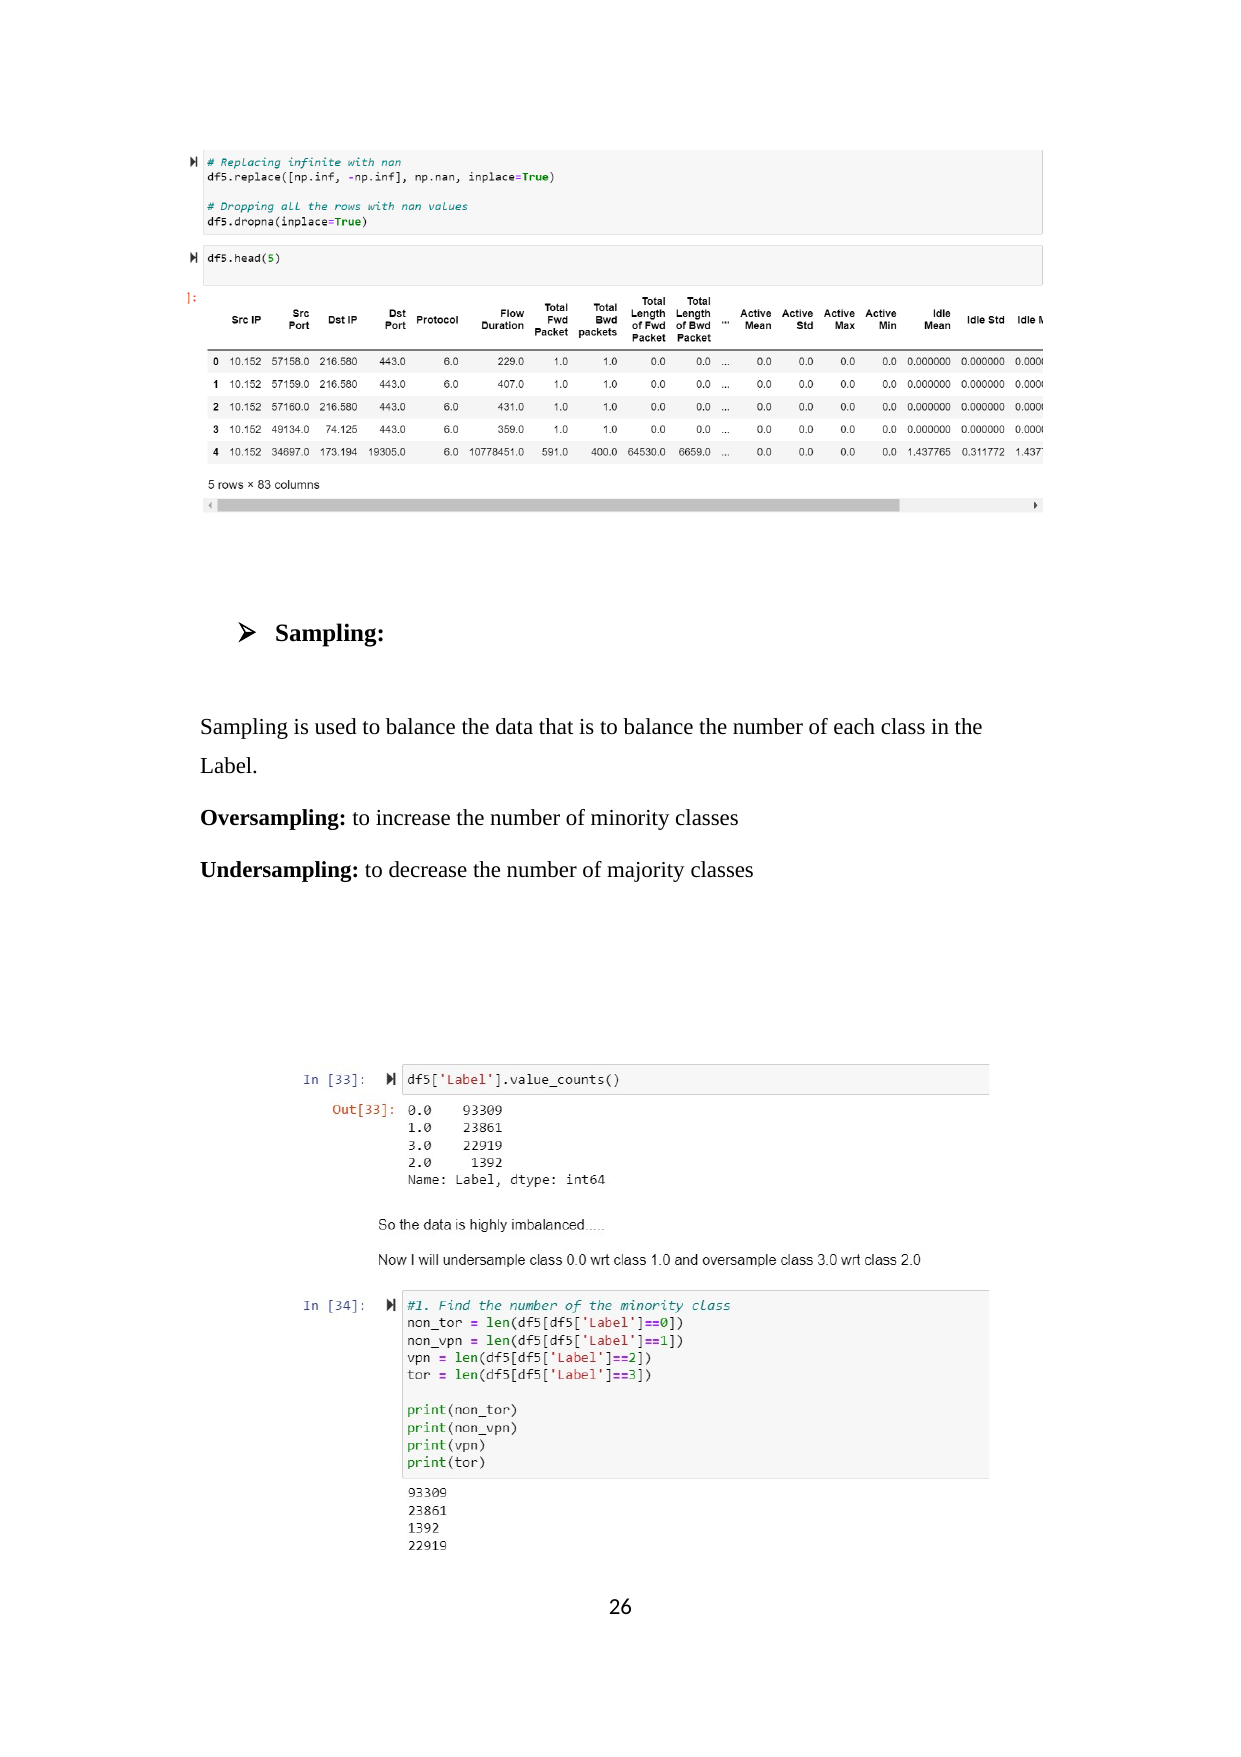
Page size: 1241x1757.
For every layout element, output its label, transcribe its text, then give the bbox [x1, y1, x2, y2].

text Sampling is used to balance the data that is to balance the number of each class in the Label. [200, 713, 1027, 779]
text Undersampling: to decrease the number of majority classes [200, 856, 1053, 883]
text Oversampling: to increase the number of minority classes [200, 804, 1027, 831]
picture [187, 150, 1053, 525]
list Sampling: [237, 618, 1053, 647]
picture [303, 1064, 990, 1550]
